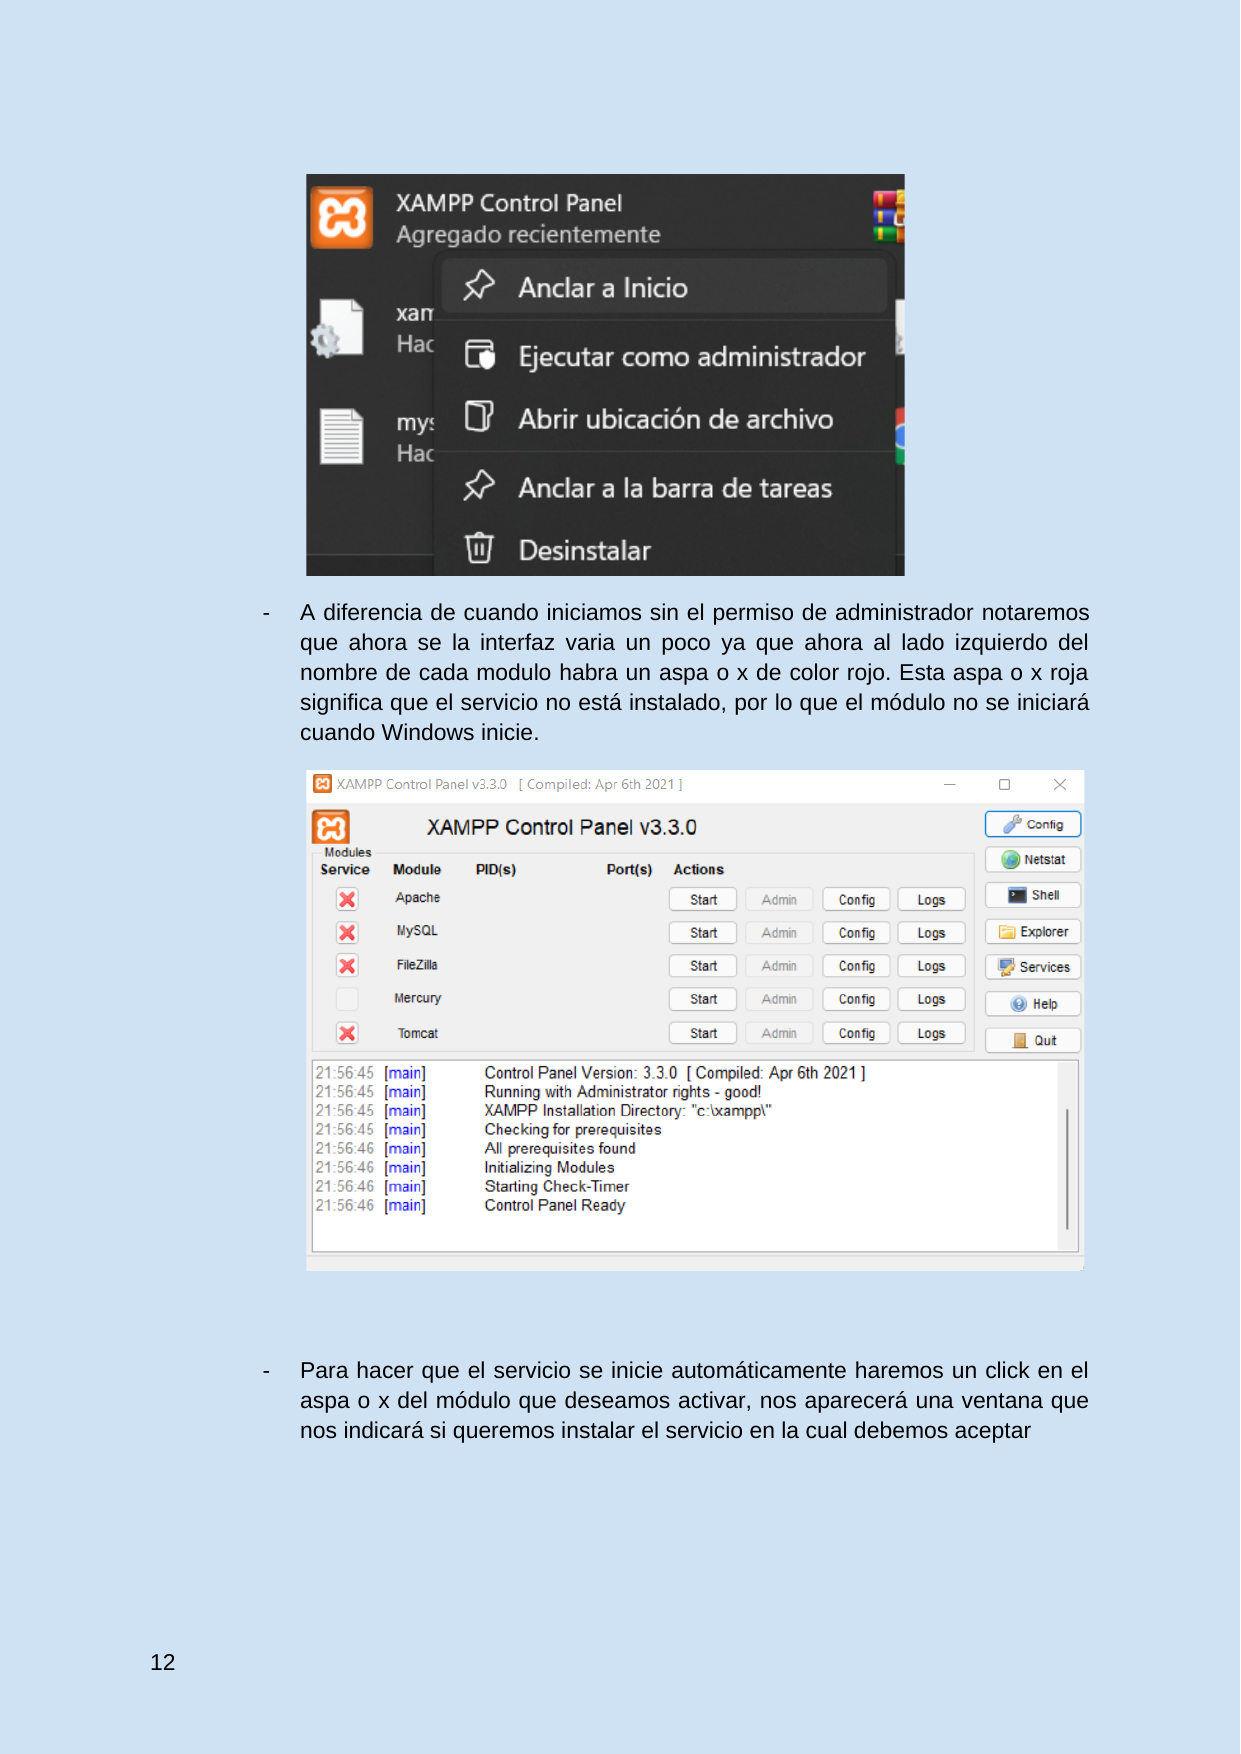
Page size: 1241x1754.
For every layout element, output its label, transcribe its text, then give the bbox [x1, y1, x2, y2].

picture [306, 174, 905, 576]
list Para hacer que el servicio se inicie automáticamente haremos un click en el aspa o x del módulo que deseamos activar, nos aparecerá una ventana que nos indicará si queremos instalar el servicio en la cual debemos aceptar [262, 1357, 1090, 1444]
picture [306, 770, 1085, 1271]
